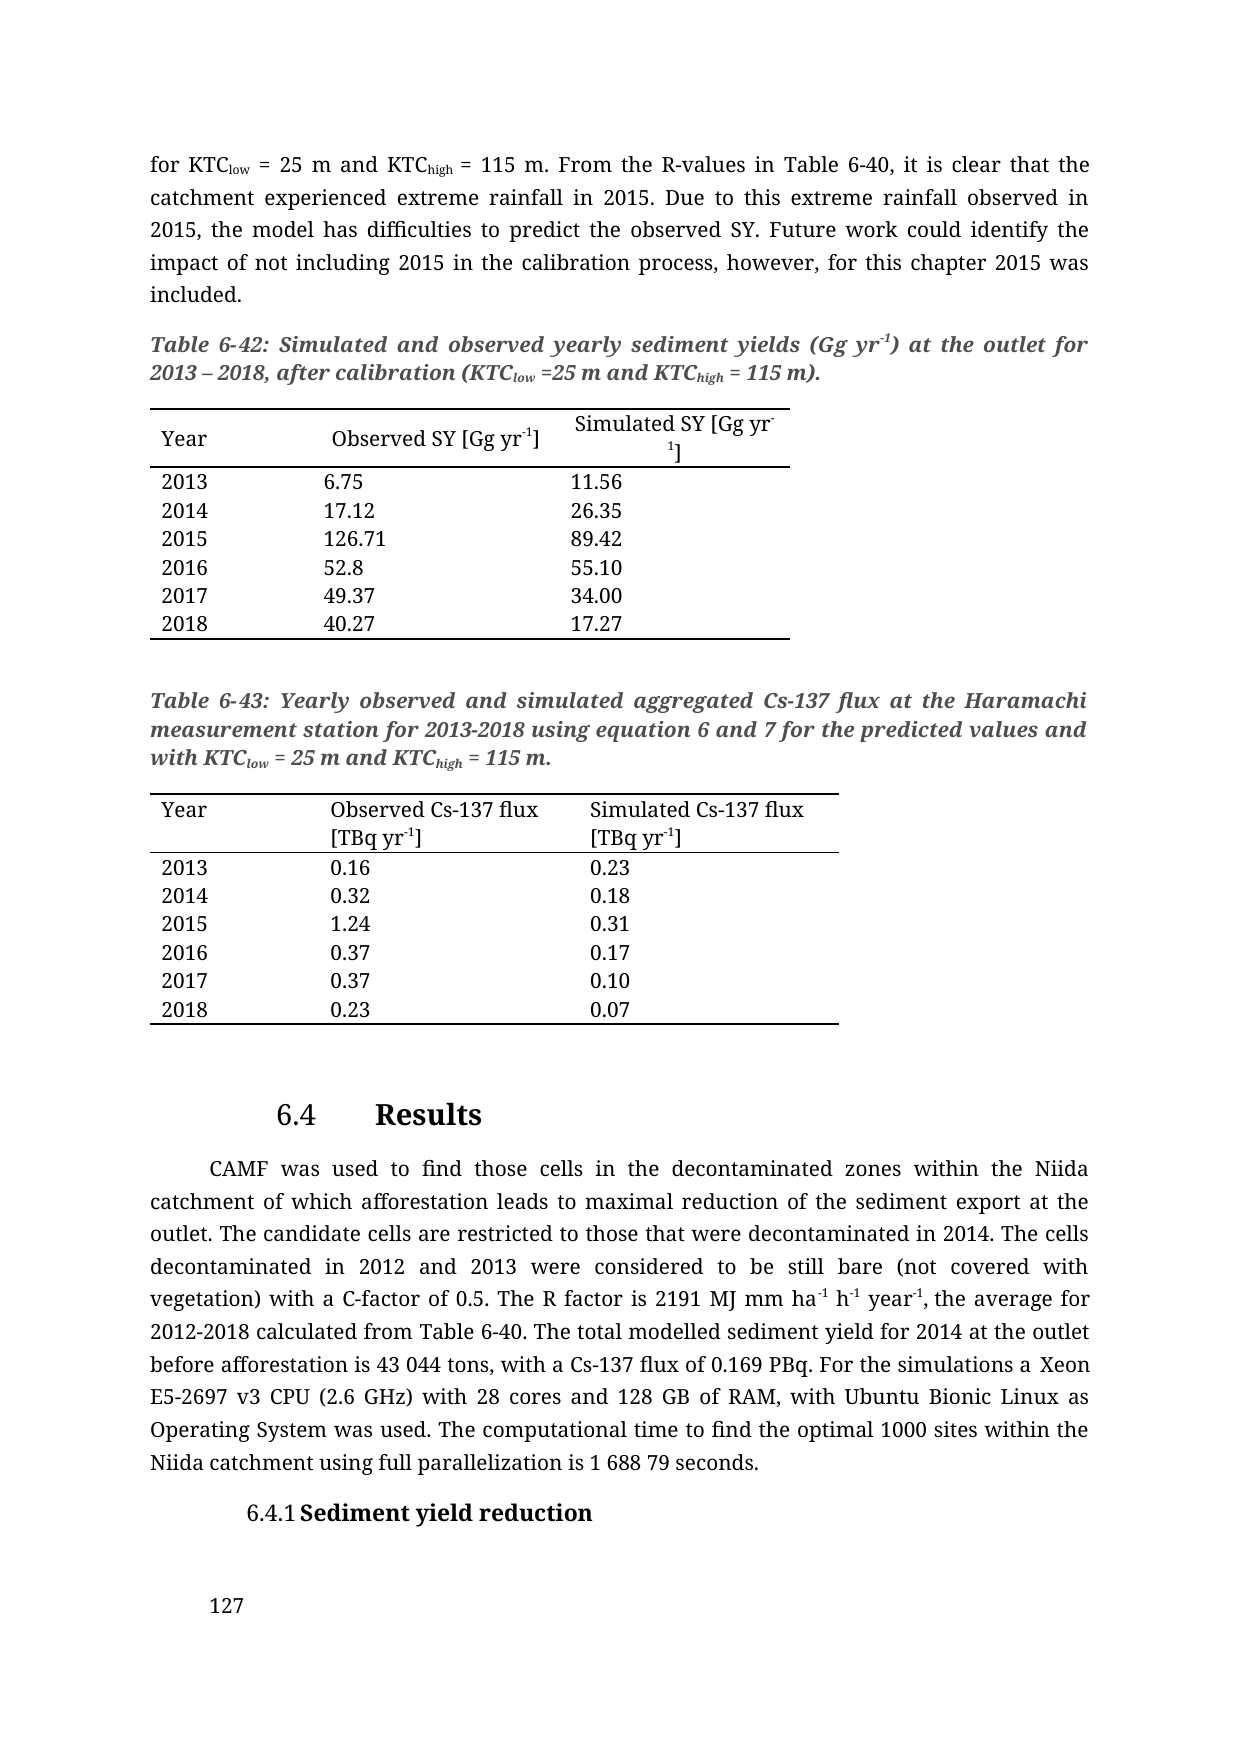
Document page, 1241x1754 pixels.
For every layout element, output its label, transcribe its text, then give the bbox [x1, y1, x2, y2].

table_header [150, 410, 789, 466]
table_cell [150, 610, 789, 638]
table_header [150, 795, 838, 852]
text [150, 150, 1090, 309]
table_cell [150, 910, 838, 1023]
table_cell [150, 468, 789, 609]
subtitle Results [217, 1095, 1090, 1134]
subtitle Sediment yield reduction [187, 1497, 1090, 1528]
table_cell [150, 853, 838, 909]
